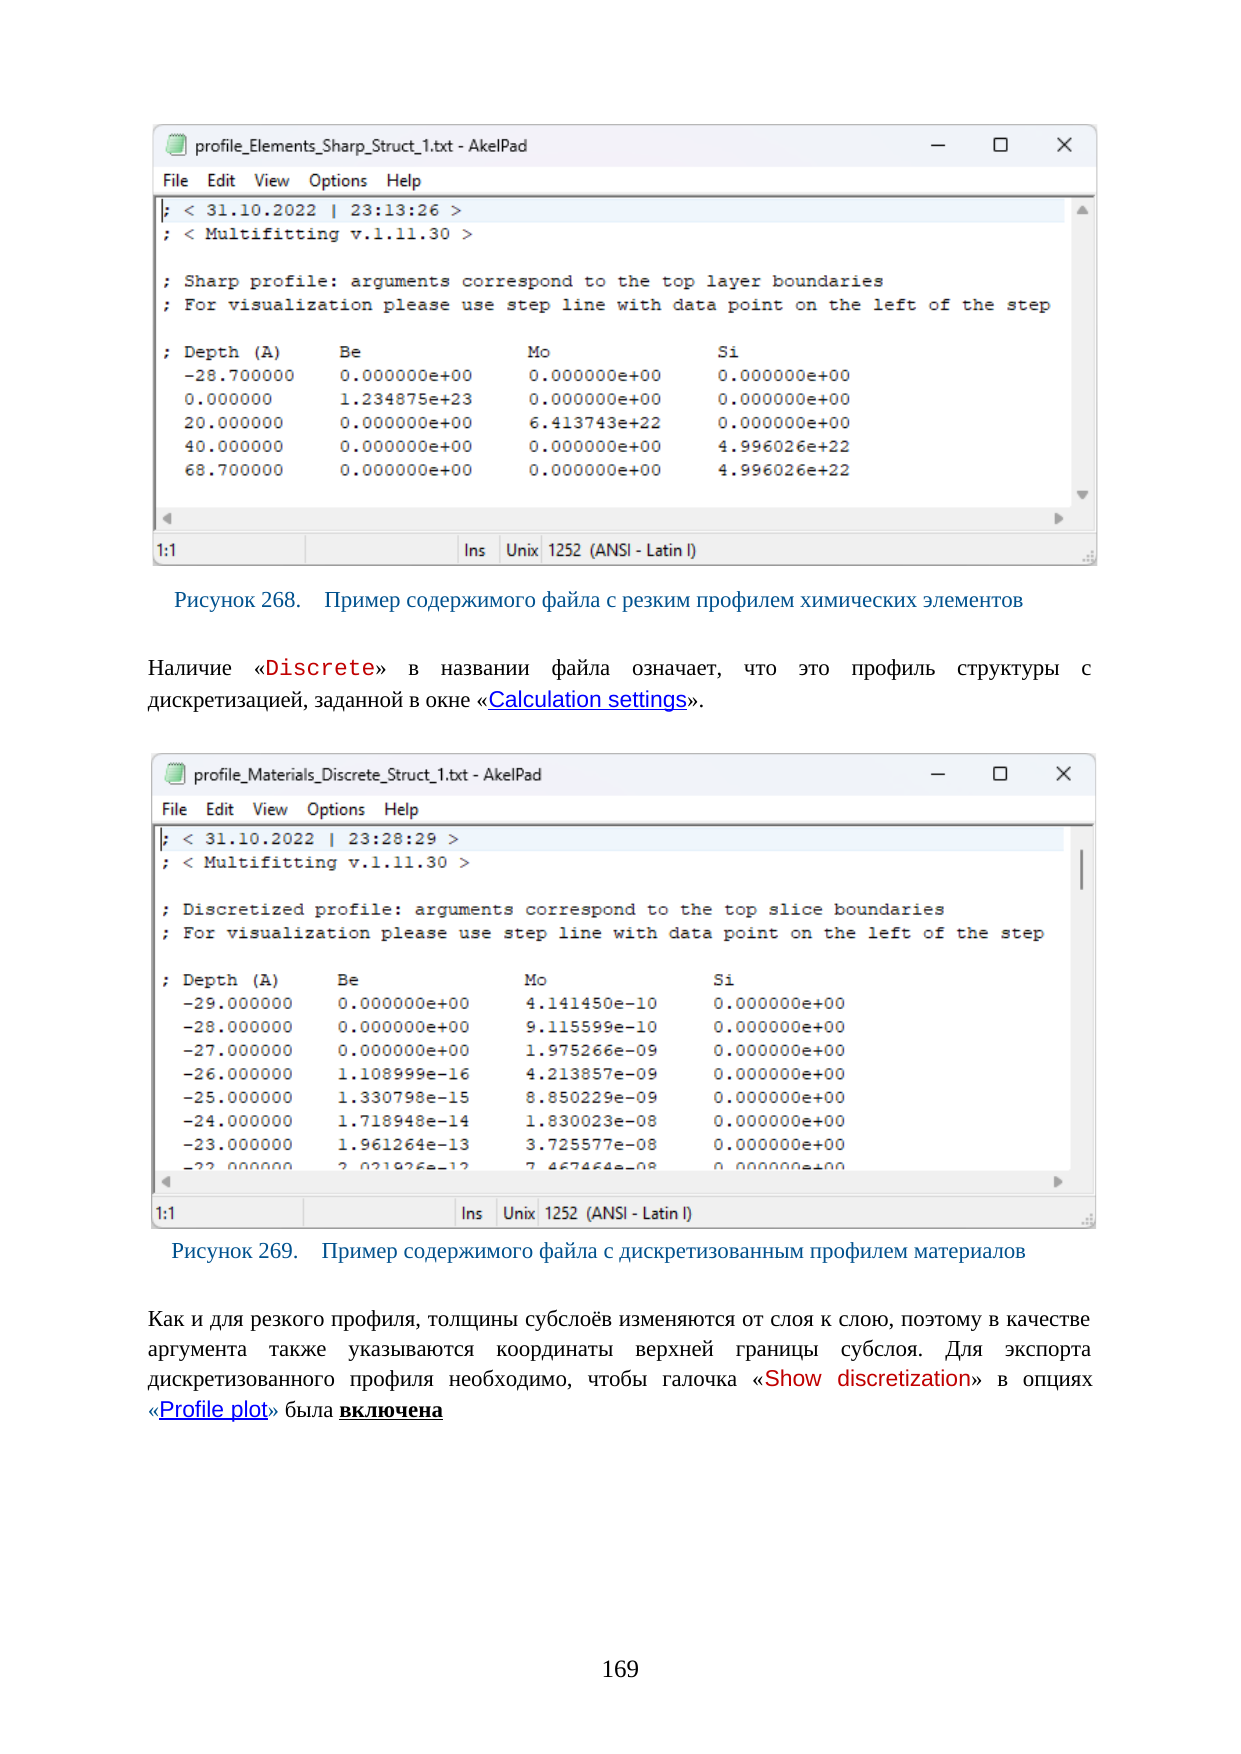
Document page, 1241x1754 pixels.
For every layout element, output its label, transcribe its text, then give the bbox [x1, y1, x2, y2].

text Наличие «Discrete» в названии файла означает, что это профиль структуры с дискретизацией, заданной в окне «Calculation settings». [148, 654, 1093, 712]
list Пример содержимого файла с дискретизованным профилем материалов [178, 1229, 1093, 1263]
picture [151, 753, 1097, 1229]
list Пример содержимого файла с резким профилем химических элементов [178, 566, 1093, 612]
picture [152, 124, 1098, 566]
text Как и для резкого профиля, толщины субслоёв изменяются от слоя к слою, поэтому в качестве аргумента также указываются координаты верхней границы субслоя. Для экспорта дискретизованного профиля необходимо, чтобы галочка «Show discretization» в опциях «Profile plot» была включена [148, 1305, 1093, 1422]
